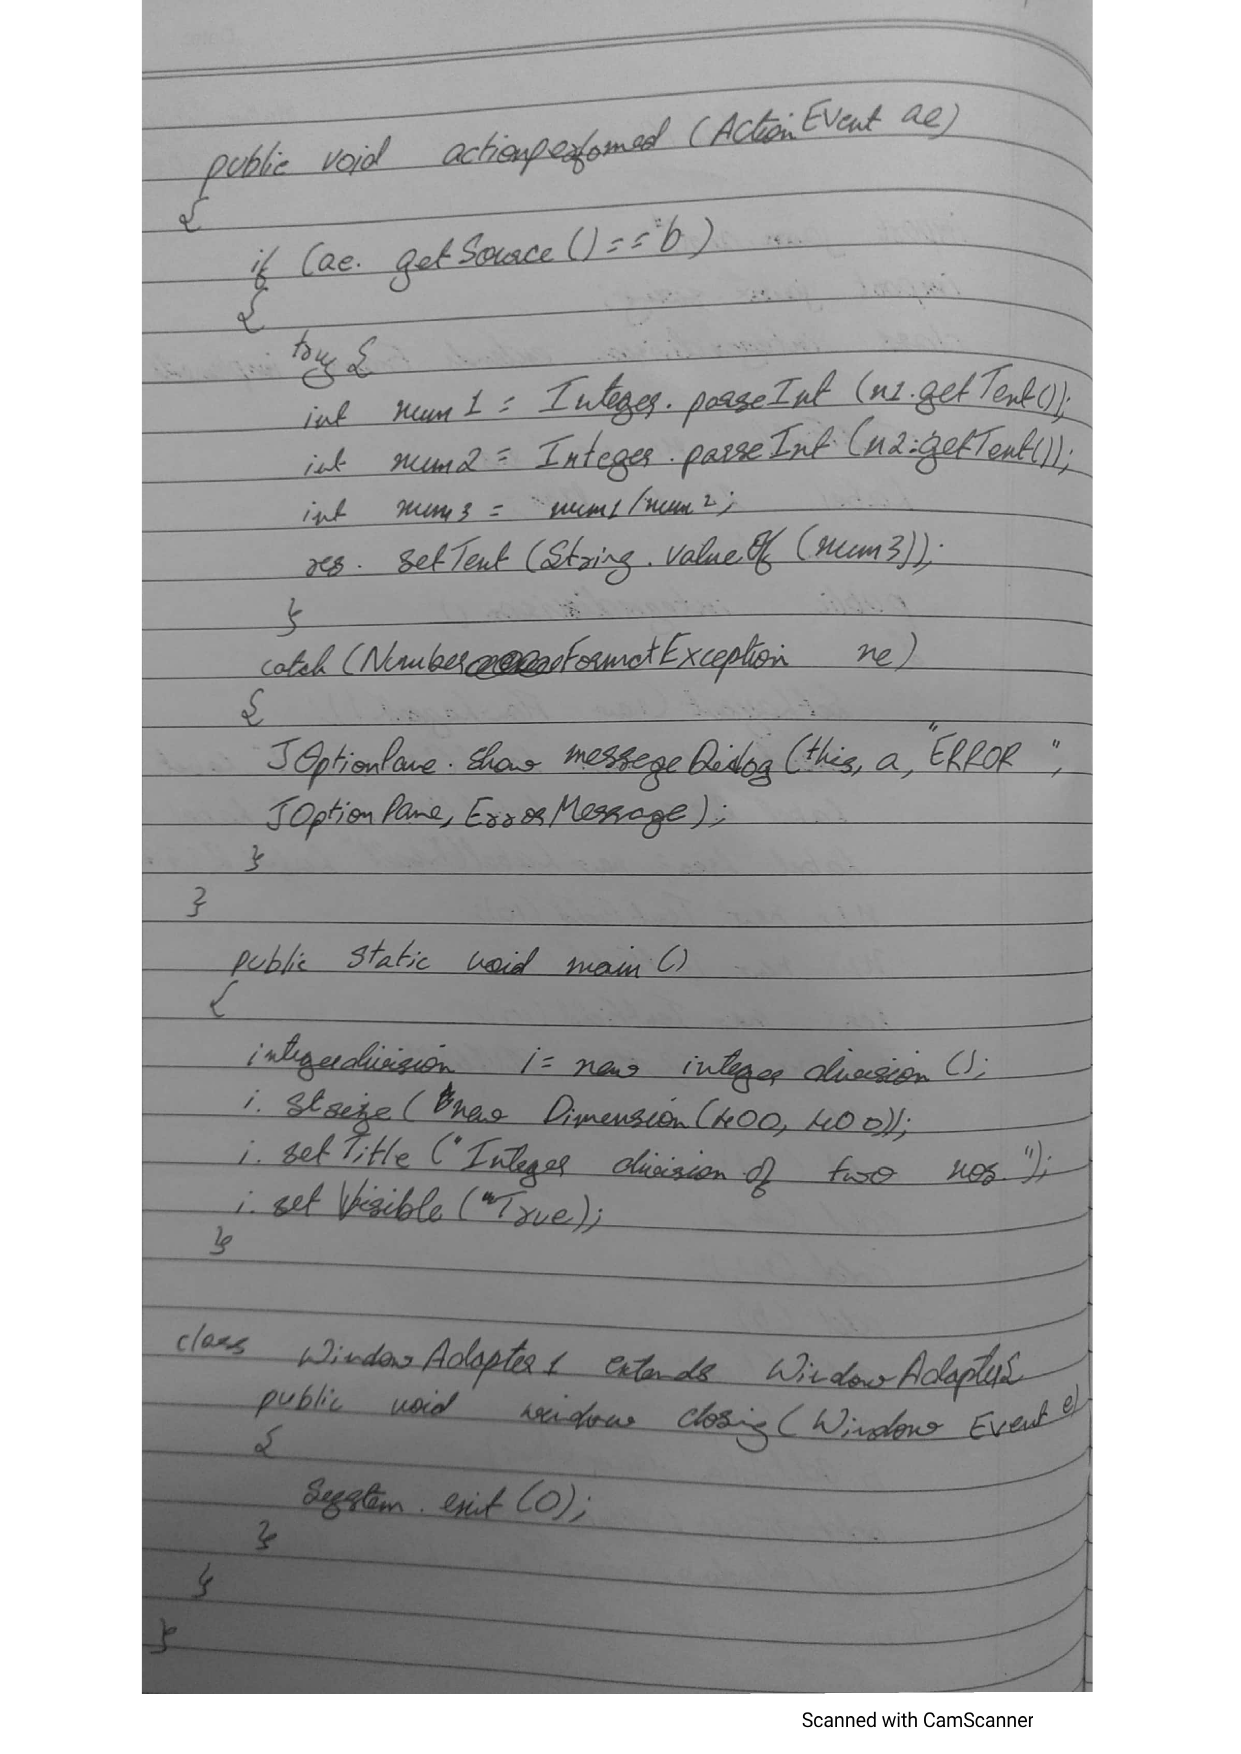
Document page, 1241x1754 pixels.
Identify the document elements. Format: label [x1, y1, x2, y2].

picture [141, 0, 1093, 1694]
picture [802, 1711, 1033, 1729]
